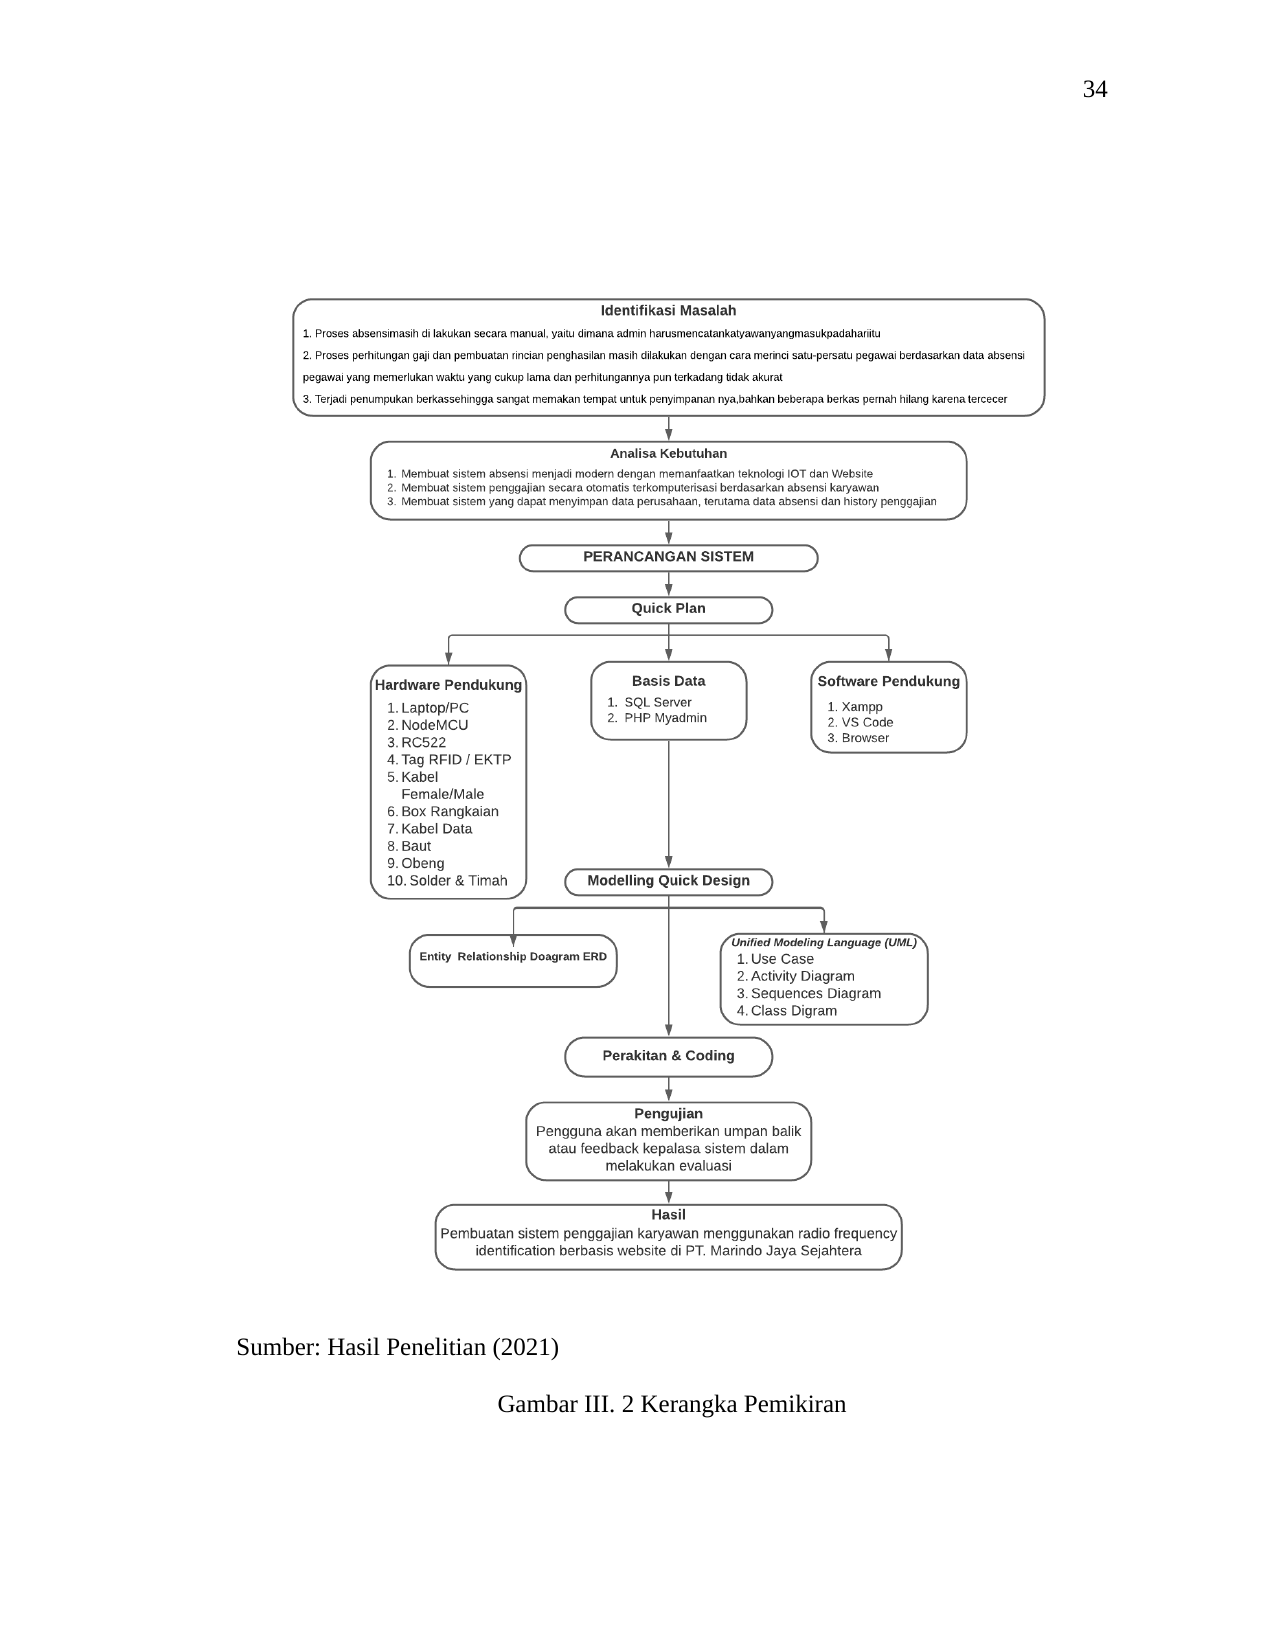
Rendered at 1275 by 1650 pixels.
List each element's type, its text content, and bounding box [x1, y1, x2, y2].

picture [241, 236, 1103, 1332]
text Sumber: Hasil Penelitian (2021) [236, 1332, 1107, 1361]
text Gambar III. 2 Kerangka Pemikiran [236, 1389, 1107, 1418]
